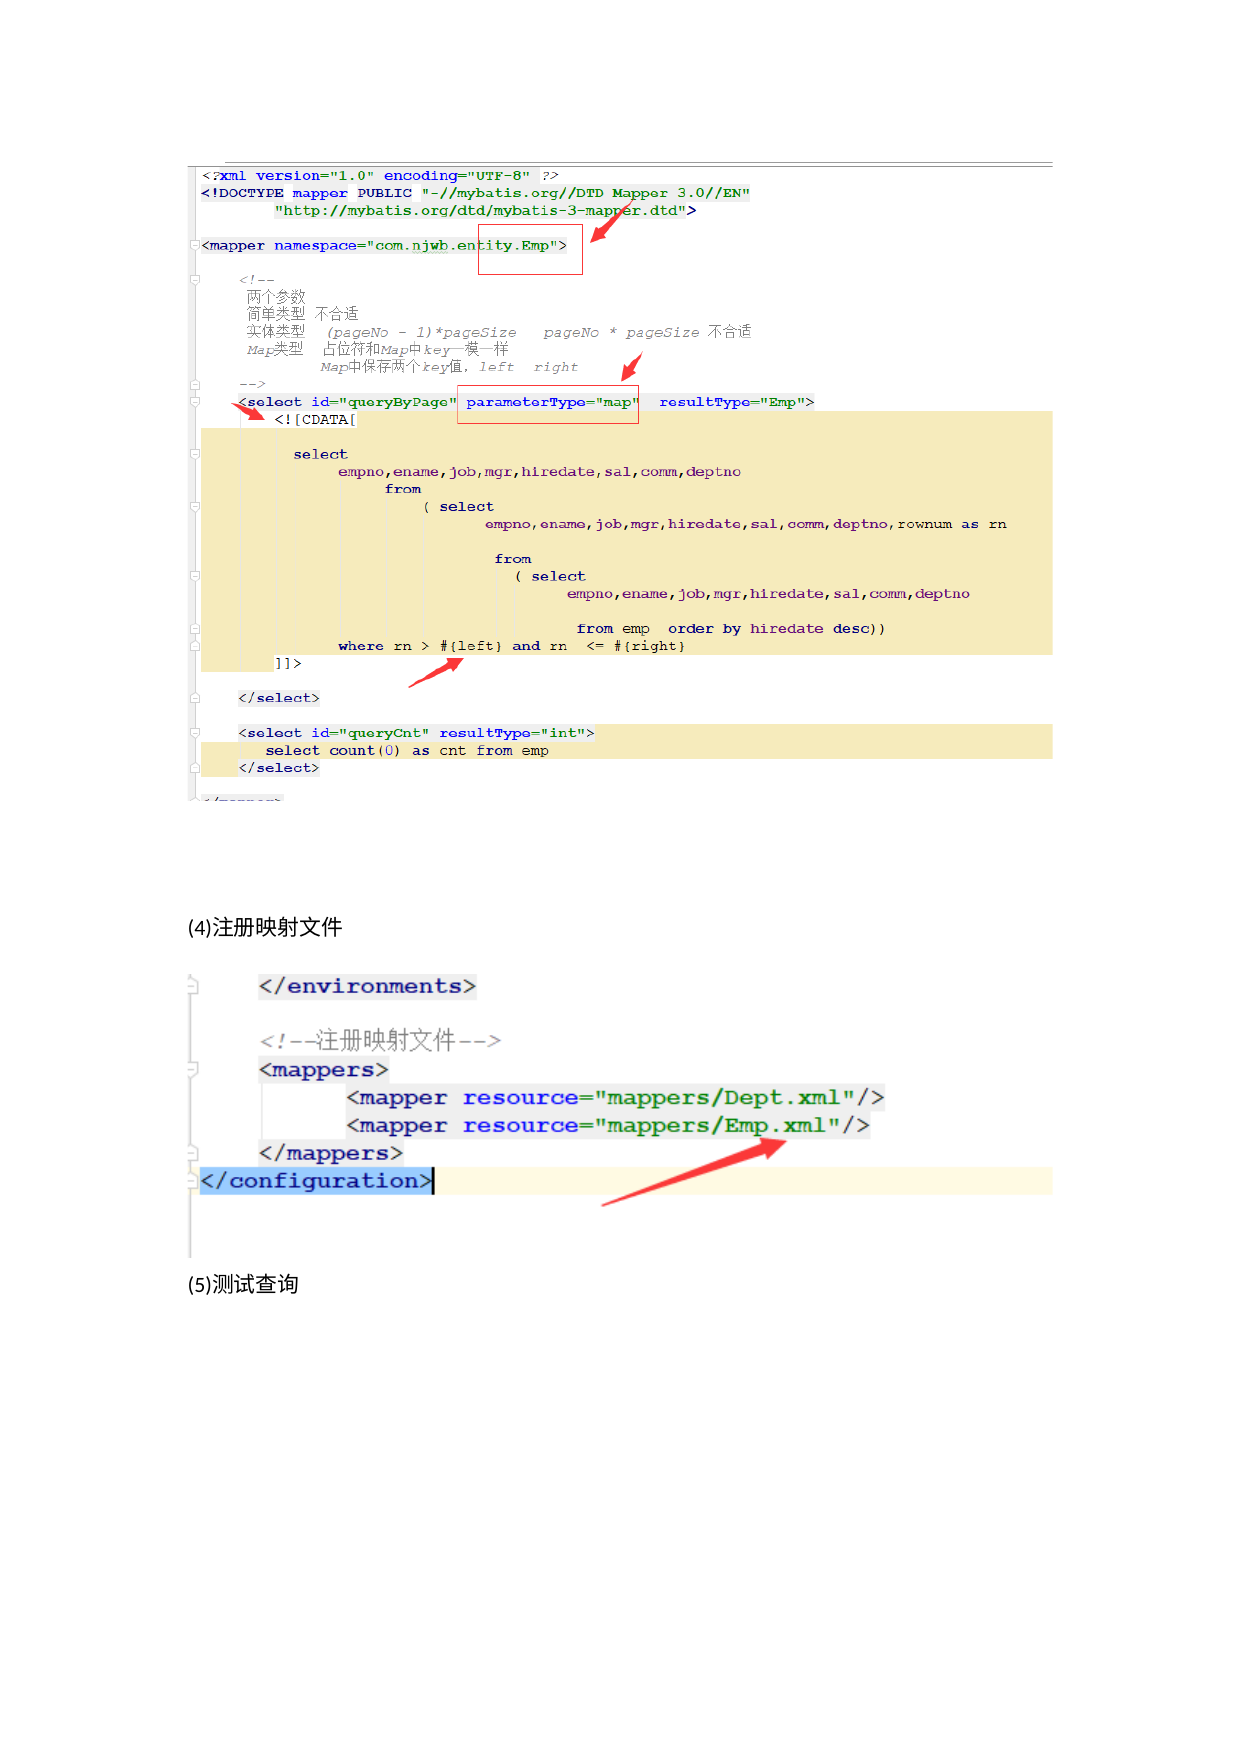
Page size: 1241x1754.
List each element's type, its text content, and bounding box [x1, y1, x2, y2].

text (5)测试查询 [187, 1267, 1053, 1299]
picture [187, 974, 1053, 1258]
picture [187, 162, 1053, 801]
text (4)注册映射文件 [187, 909, 1053, 942]
